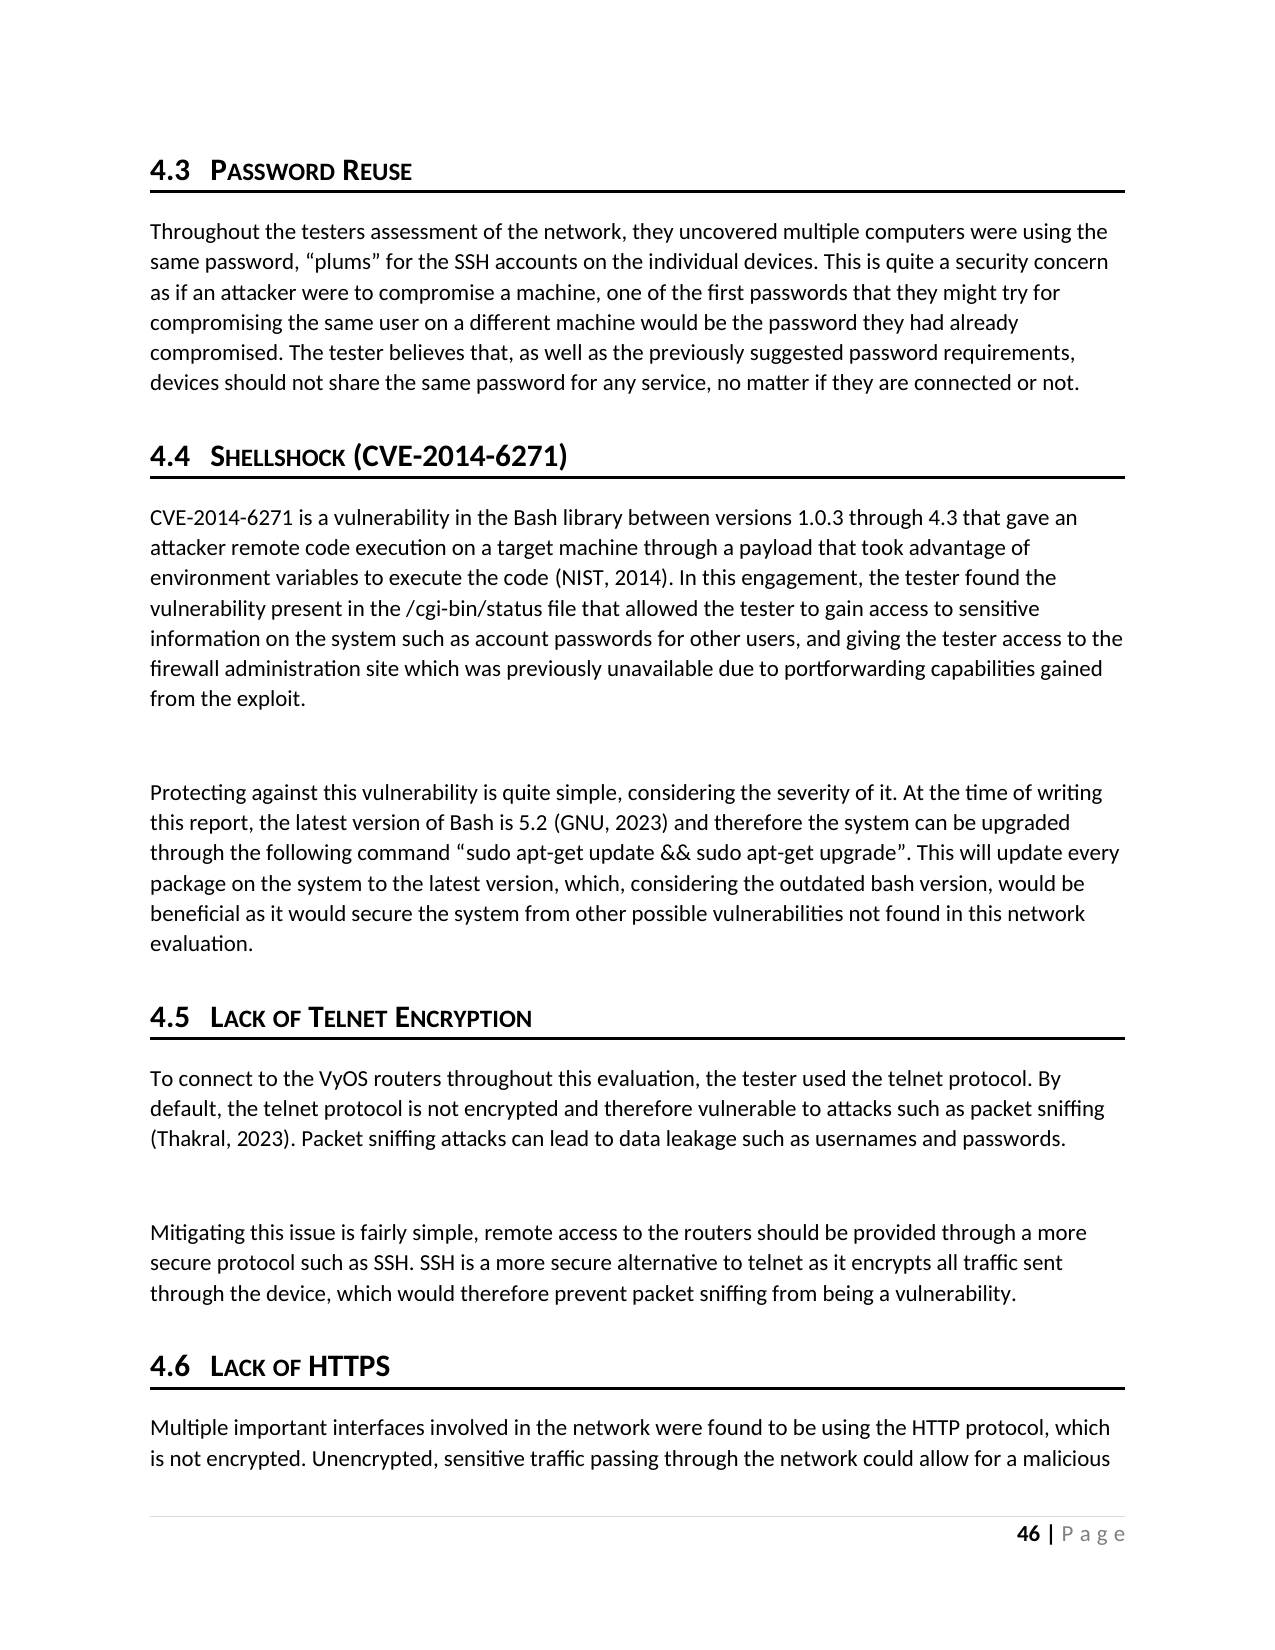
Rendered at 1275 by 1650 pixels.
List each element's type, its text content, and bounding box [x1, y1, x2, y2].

subtitle Password Reuse [150, 150, 1125, 190]
text Throughout the testers assessment of the network, they uncovered multiple computers were using the same password, “plums” for the SSH accounts on the individual devices. This is quite a security concern as if an attacker were to compromise a machine, one of the first passwords that they might try for compromising the same user on a different machine would be the password they had already compromised. The tester believes that, as well as the previously suggested password requirements, devices should not share the same password for any service, no matter if they are connected or not. [150, 217, 1125, 396]
subtitle Shellshock (CVE-2014-6271) [150, 436, 1125, 476]
text CVE-2014-6271 is a vulnerability in the Bash library between versions 1.0.3 through 4.3 that gave an attacker remote code execution on a target machine through a payload that took advantage of environment variables to execute the code . In this engagement, the tester found the vulnerability present in the /cgi-bin/status file that allowed the tester to gain access to sensitive information on the system such as account passwords for other users, and giving the tester access to the firewall administration site which was previously unavailable due to portforwarding capabilities gained from the exploit. [150, 503, 1125, 712]
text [150, 1413, 1125, 1472]
subtitle Lack of HTTPS [150, 1346, 1125, 1387]
text Protecting against this vulnerability is quite simple, considering the severity of it. At the time of writing this report, the latest version of Bash is 5.2 and therefore the system can be upgraded through the following command “sudo apt-get update && sudo apt-get upgrade”. This will update every package on the system to the latest version, which, considering the outdated bash version, would be beneficial as it would secure the system from other possible vulnerabilities not found in this network evaluation. [150, 778, 1125, 957]
text Mitigating this issue is fairly simple, remote access to the routers should be provided through a more secure protocol such as SSH. SSH is a more secure alternative to telnet as it encrypts all traffic sent through the device, which would therefore prevent packet sniffing from being a vulnerability. [150, 1218, 1125, 1307]
text To connect to the VyOS routers throughout this evaluation, the tester used the telnet protocol. By default, the telnet protocol is not encrypted and therefore vulnerable to attacks such as packet sniffing . Packet sniffing attacks can lead to data leakage such as usernames and passwords. [150, 1064, 1125, 1152]
subtitle Lack of Telnet Encryption [150, 997, 1125, 1037]
